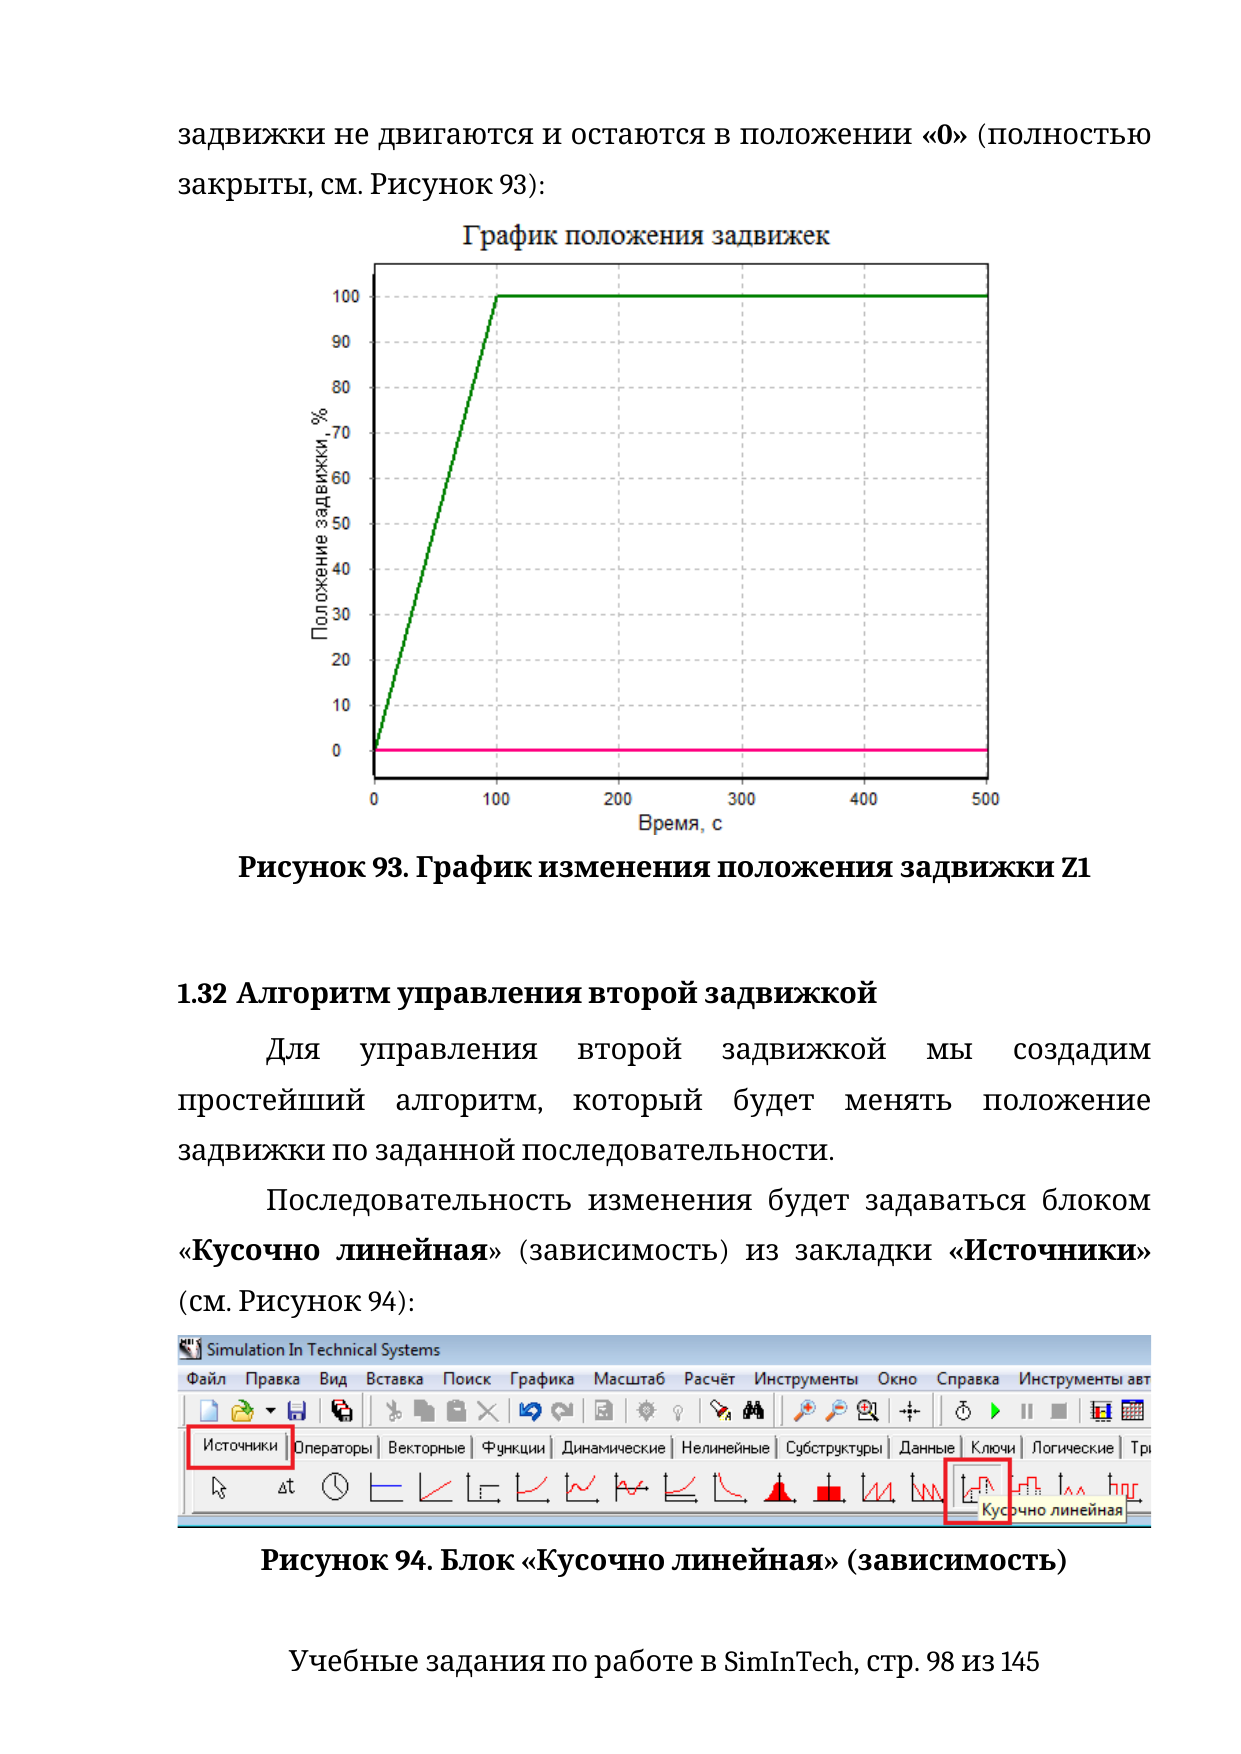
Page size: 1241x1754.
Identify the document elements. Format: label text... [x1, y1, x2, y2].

subtitle Алгоритм управления второй задвижкой [177, 977, 1152, 1010]
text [177, 118, 1152, 202]
picture [177, 1335, 1152, 1528]
text Для управления второй задвижкой мы создадим простейший алгоритм, который будет менять положение задвижки по заданной последовательности. [177, 1033, 1152, 1167]
picture [307, 218, 1022, 835]
